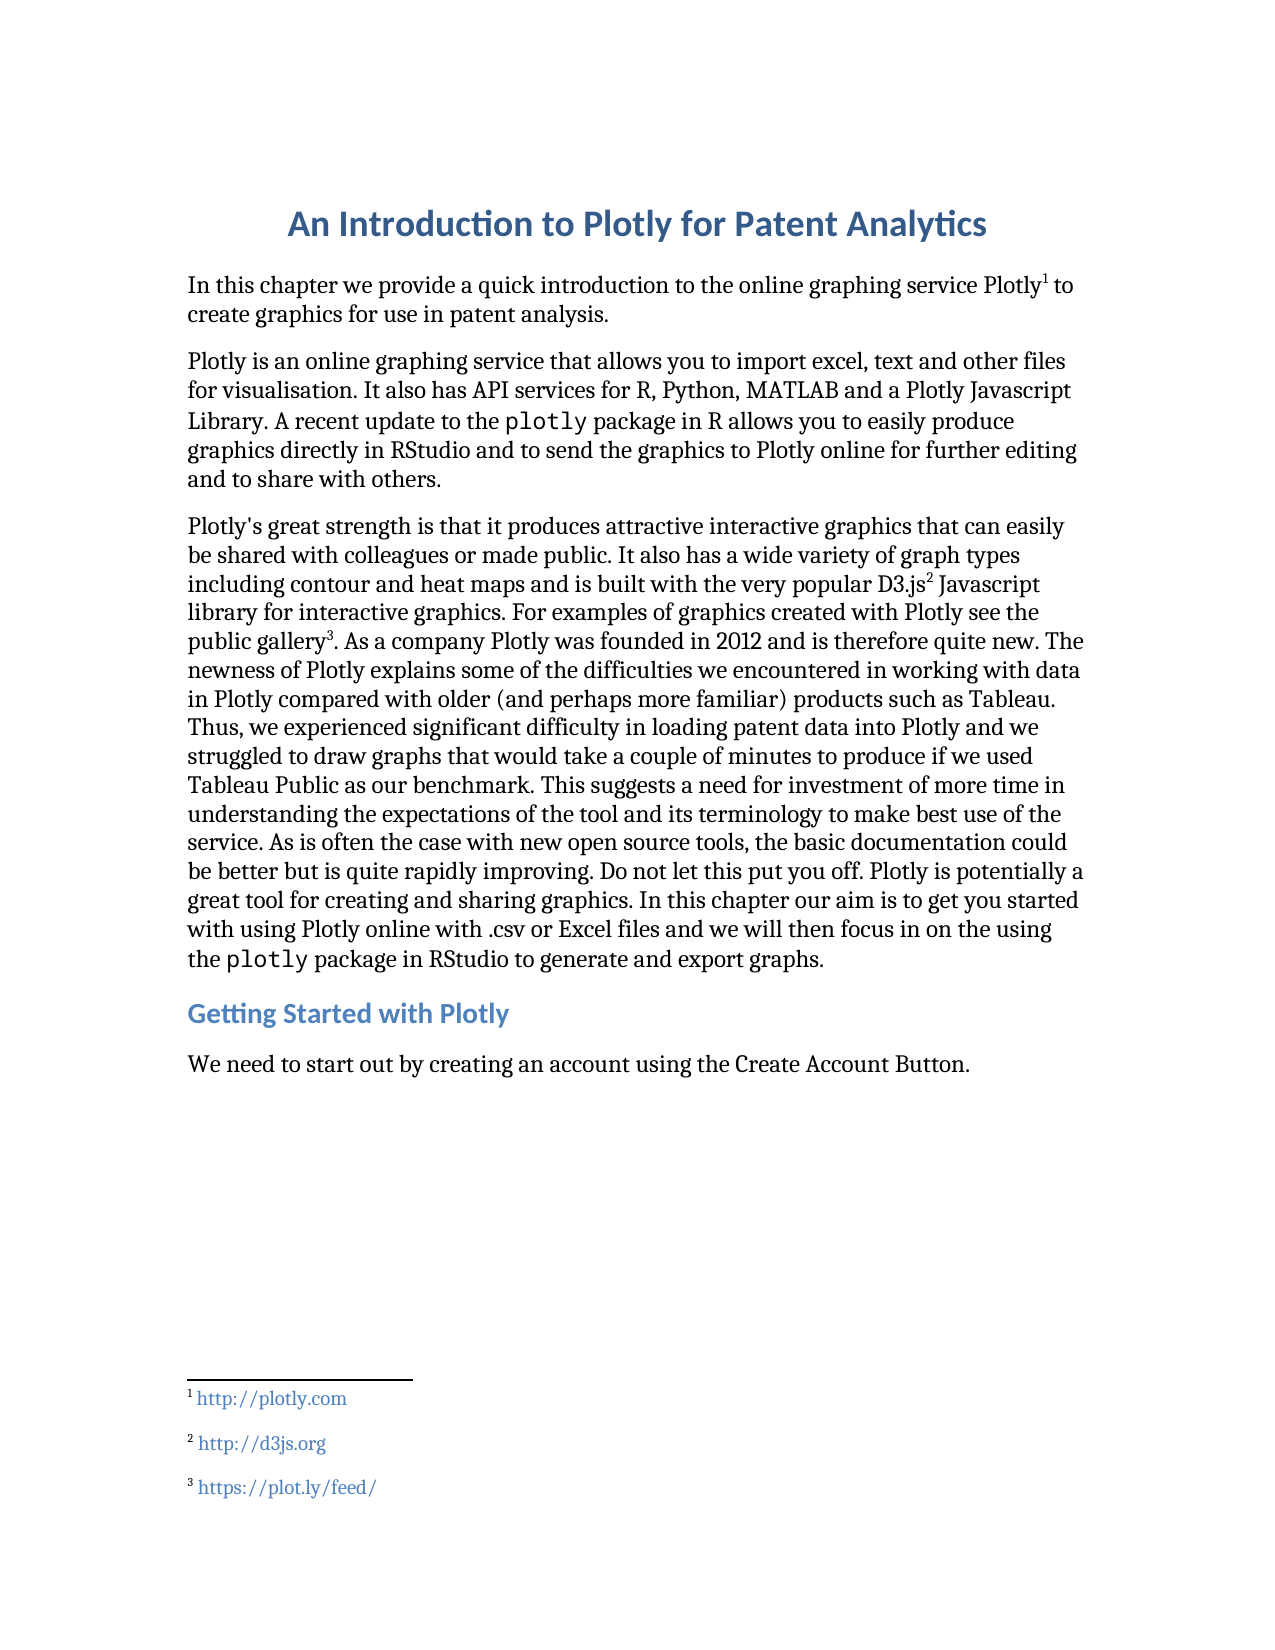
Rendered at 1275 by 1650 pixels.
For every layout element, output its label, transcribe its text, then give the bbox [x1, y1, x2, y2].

text Plotly's great strength is that it produces attractive interactive graphics that can easily be shared with colleagues or made public. It also has a wide variety of graph types including contour and heat maps and is built with the very popular D3.js Javascript library for interactive graphics. For examples of graphics created with Plotly see the public gallery. As a company Plotly was founded in 2012 and is therefore quite new. The newness of Plotly explains some of the difficulties we encountered in working with data in Plotly compared with older (and perhaps more familiar) products such as Tableau. Thus, we experienced significant difficulty in loading patent data into Plotly and we struggled to draw graphs that would take a couple of minutes to produce if we used Tableau Public as our benchmark. This suggests a need for investment of more time in understanding the expectations of the tool and its terminology to make best use of the service. As is often the case with new open source tools, the basic documentation could be better but is quite rapidly improving. Do not let this put you off. Plotly is potentially a great tool for creating and sharing graphics. In this chapter our aim is to get you started with using Plotly online with .csv or Excel files and we will then focus in on the using the plotly package in RStudio to generate and export graphs. [187, 512, 1087, 974]
title An Introduction to Plotly for Patent Analytics [187, 200, 1087, 246]
subtitle Getting Started with Plotly [187, 995, 1087, 1031]
text We need to start out by creating an account using the Create Account Button. [187, 1050, 1087, 1078]
text Plotly is an online graphing service that allows you to import excel, text and other files for visualisation. It also has API services for R, Python, MATLAB and a Plotly Javascript Library. A recent update to the plotly package in R allows you to easily produce graphics directly in RStudio and to send the graphics to Plotly online for further editing and to share with others. [187, 347, 1087, 493]
text In this chapter we provide a quick introduction to the online graphing service Plotly to create graphics for use in patent analysis. [187, 271, 1087, 328]
